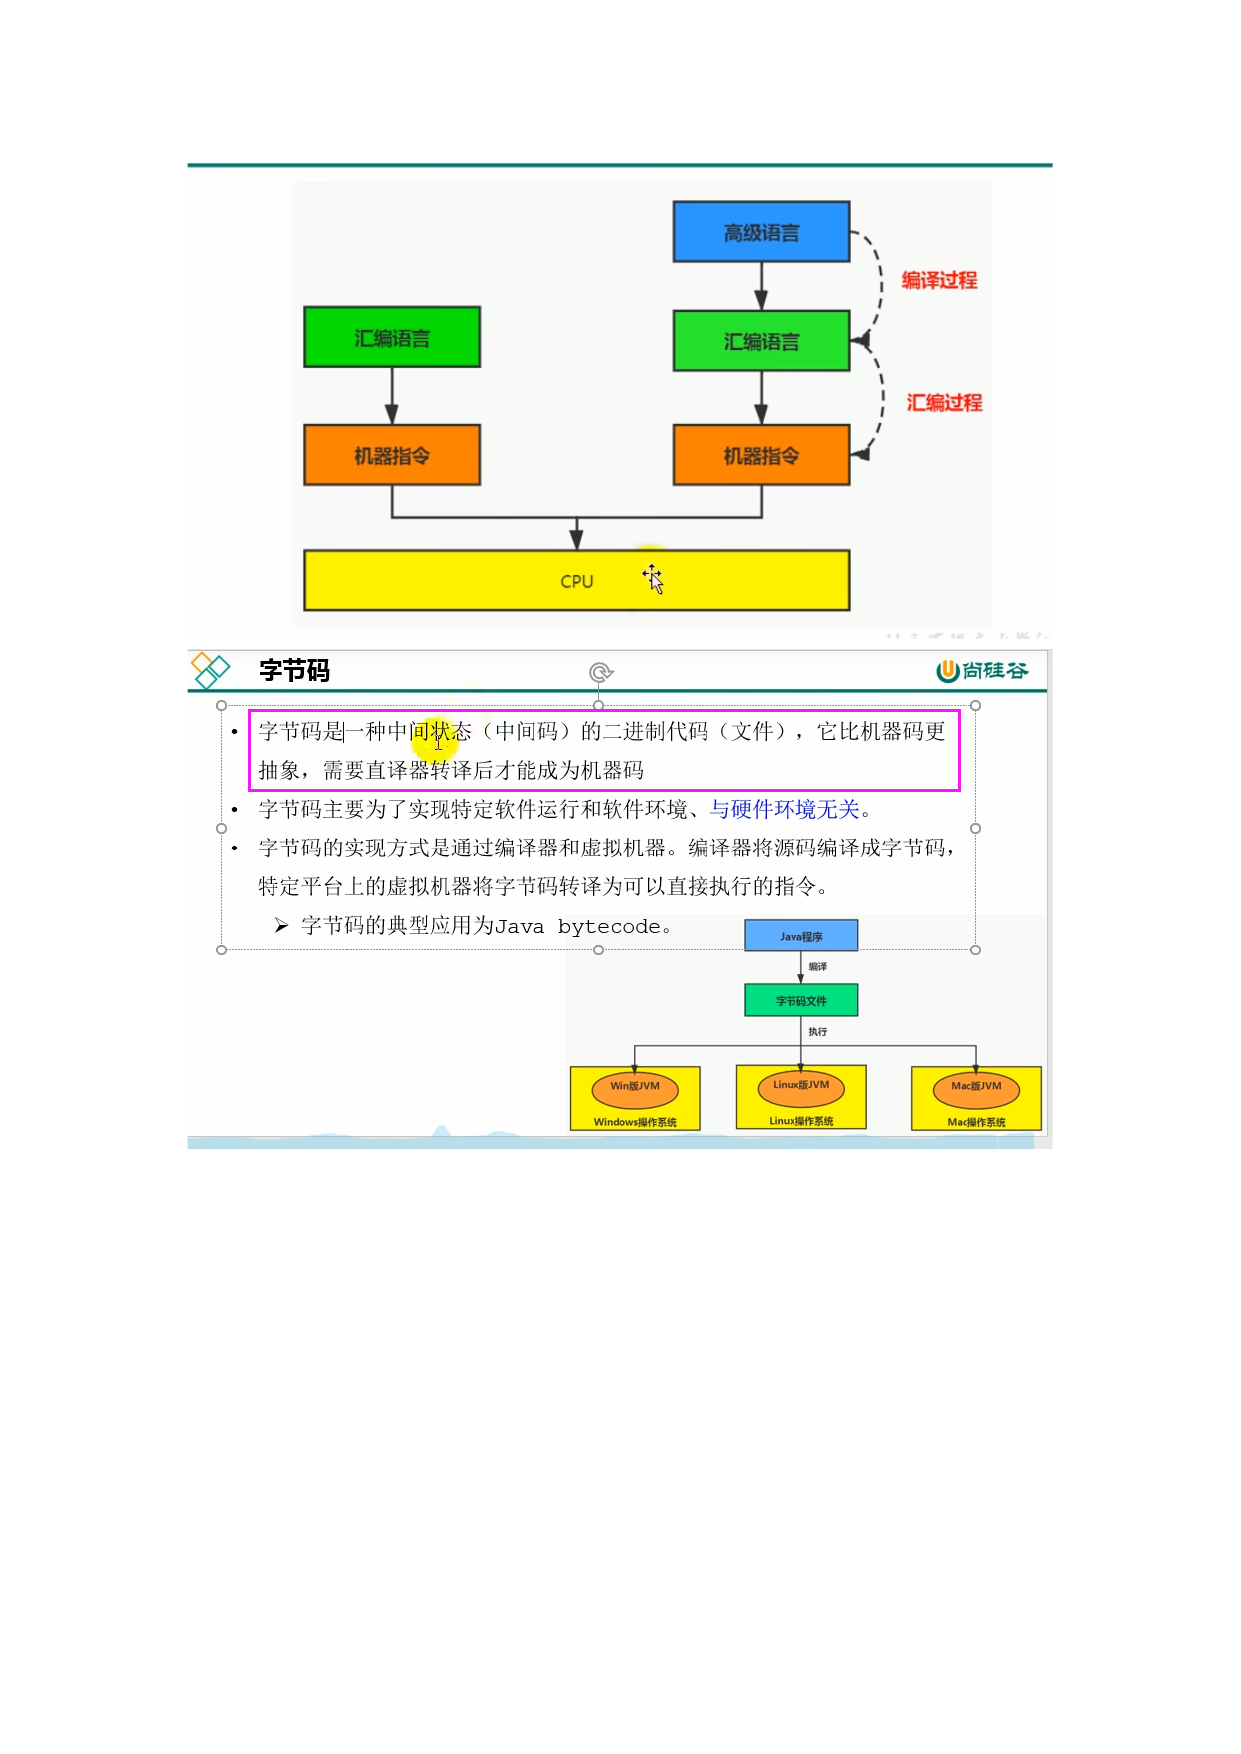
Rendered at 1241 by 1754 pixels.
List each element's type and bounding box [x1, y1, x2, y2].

picture [187, 162, 1053, 639]
picture [187, 649, 1053, 1149]
